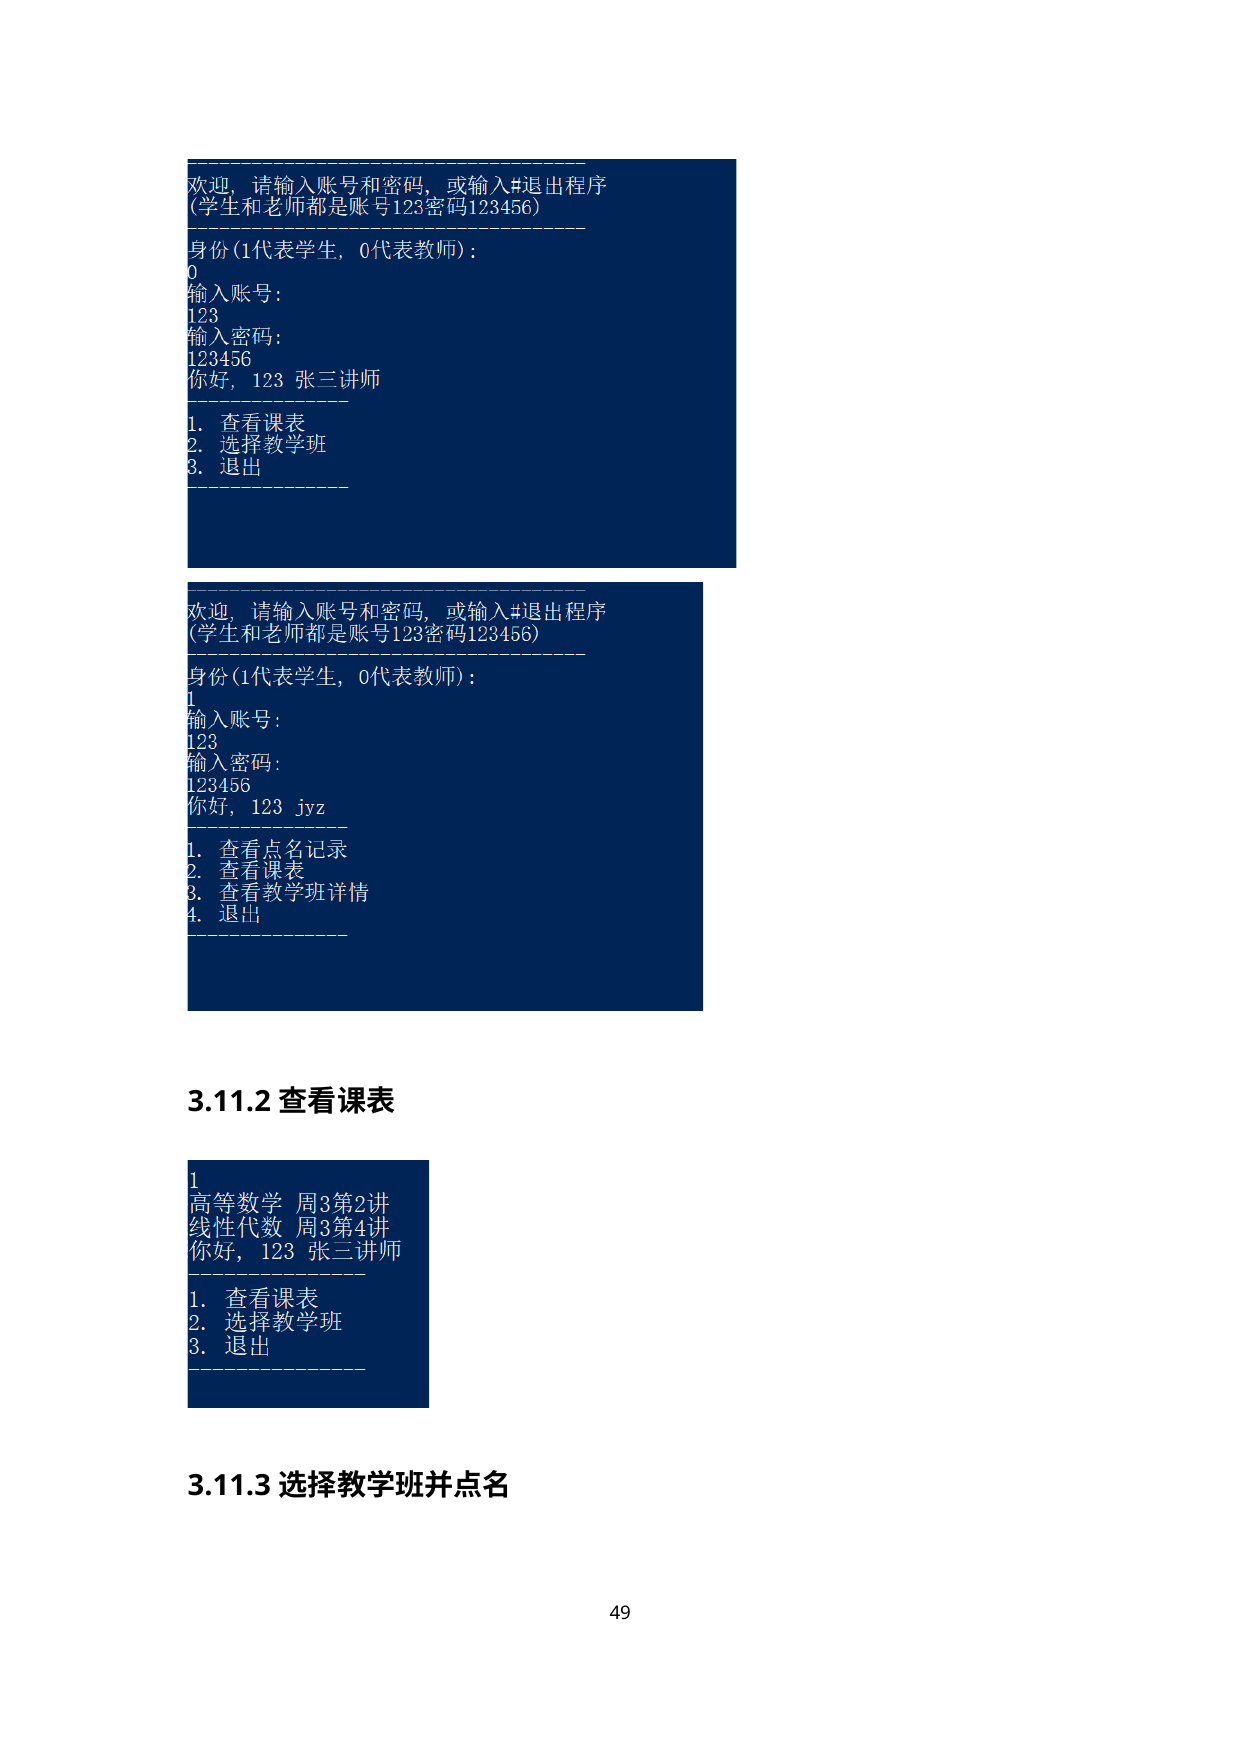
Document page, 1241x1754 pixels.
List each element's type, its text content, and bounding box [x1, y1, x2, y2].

subtitle 3.11.2 查看课表 [187, 1066, 1053, 1131]
picture [187, 582, 704, 1011]
subtitle 3.11.3 选择教学班并点名 [187, 1450, 1053, 1515]
picture [187, 1160, 430, 1408]
picture [187, 159, 737, 568]
